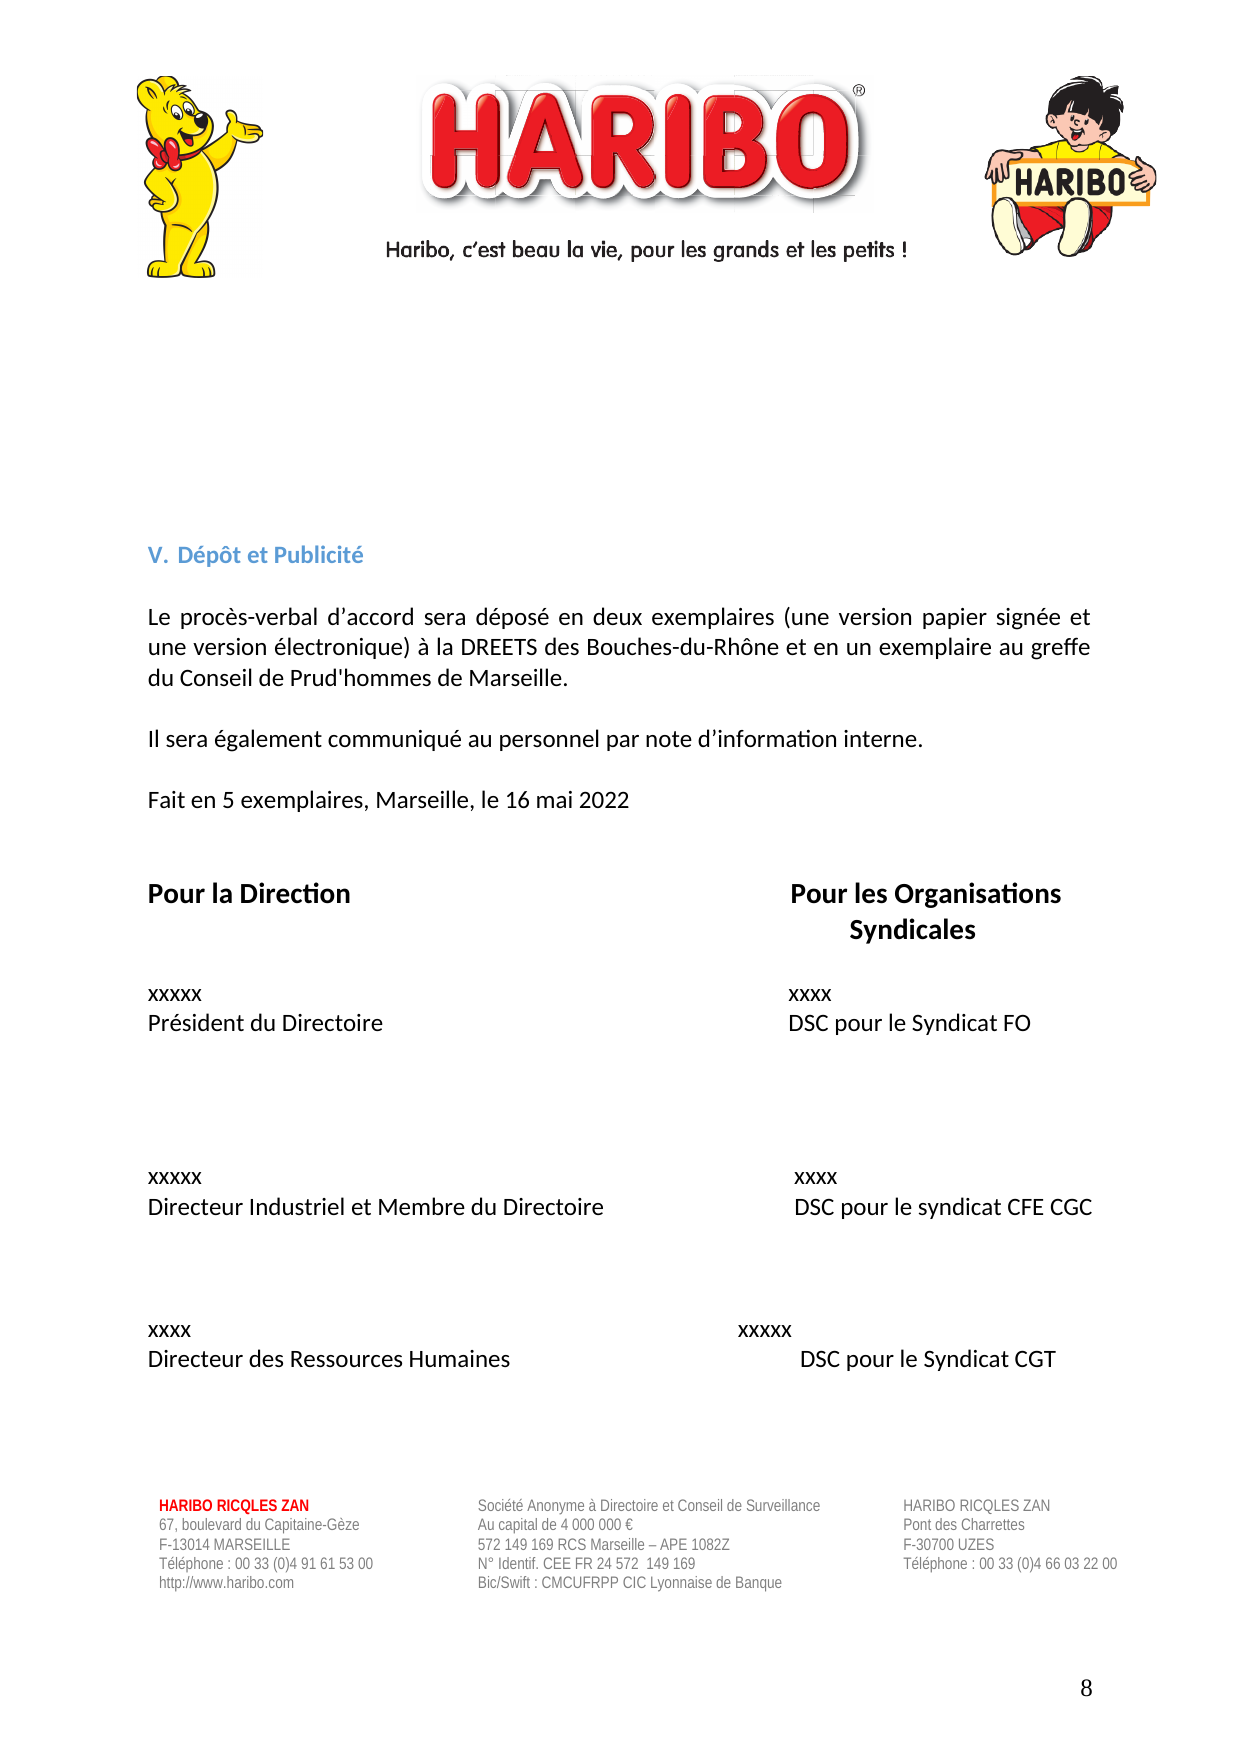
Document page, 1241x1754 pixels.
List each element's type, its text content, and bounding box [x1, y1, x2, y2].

picture [136, 76, 264, 278]
picture [416, 75, 874, 213]
text xxxxx xxxx [148, 1160, 1093, 1191]
text Il sera également communiqué au personnel par note d’information interne. [148, 723, 1093, 753]
picture [386, 240, 906, 262]
text Directeur Industriel et Membre du Directoire DSC pour le syndicat CFE CGC [148, 1191, 1093, 1221]
text xxxx xxxxx [148, 1313, 1093, 1343]
text xxxxx xxxx [148, 977, 1093, 1008]
text Fait en 5 exemplaires, Marseille, le 16 mai 2022 [148, 784, 1093, 814]
text Le procès-verbal d’accord sera déposé en deux exemplaires (une version papier signée et une version électronique) à la DREETS des Bouches-du-Rhône et en un exemplaire au greffe du Conseil de Prud'hommes de Marseille. [148, 601, 1093, 692]
list Dépôt et Publicité [148, 539, 1093, 570]
text Président du Directoire DSC pour le Syndicat FO [148, 1008, 1093, 1038]
text Directeur des Ressources Humaines DSC pour le Syndicat CGT [148, 1343, 1093, 1374]
table_header HARIBO RICQLES ZAN 67, boulevard du Capitaine-Gèze F-13014 MARSEILLE Téléphone : 00 33 (0)4 91 61 53 00 http://www.haribo.com [148, 1496, 466, 1592]
picture [984, 76, 1157, 257]
text Pour la Direction Pour les Organisations Syndicales [148, 875, 1093, 947]
table_header HARIBO RICQLES ZAN Pont des Charrettes F-30700 UZES Téléphone : 00 33 (0)4 66 03 22 00 [892, 1496, 1199, 1592]
